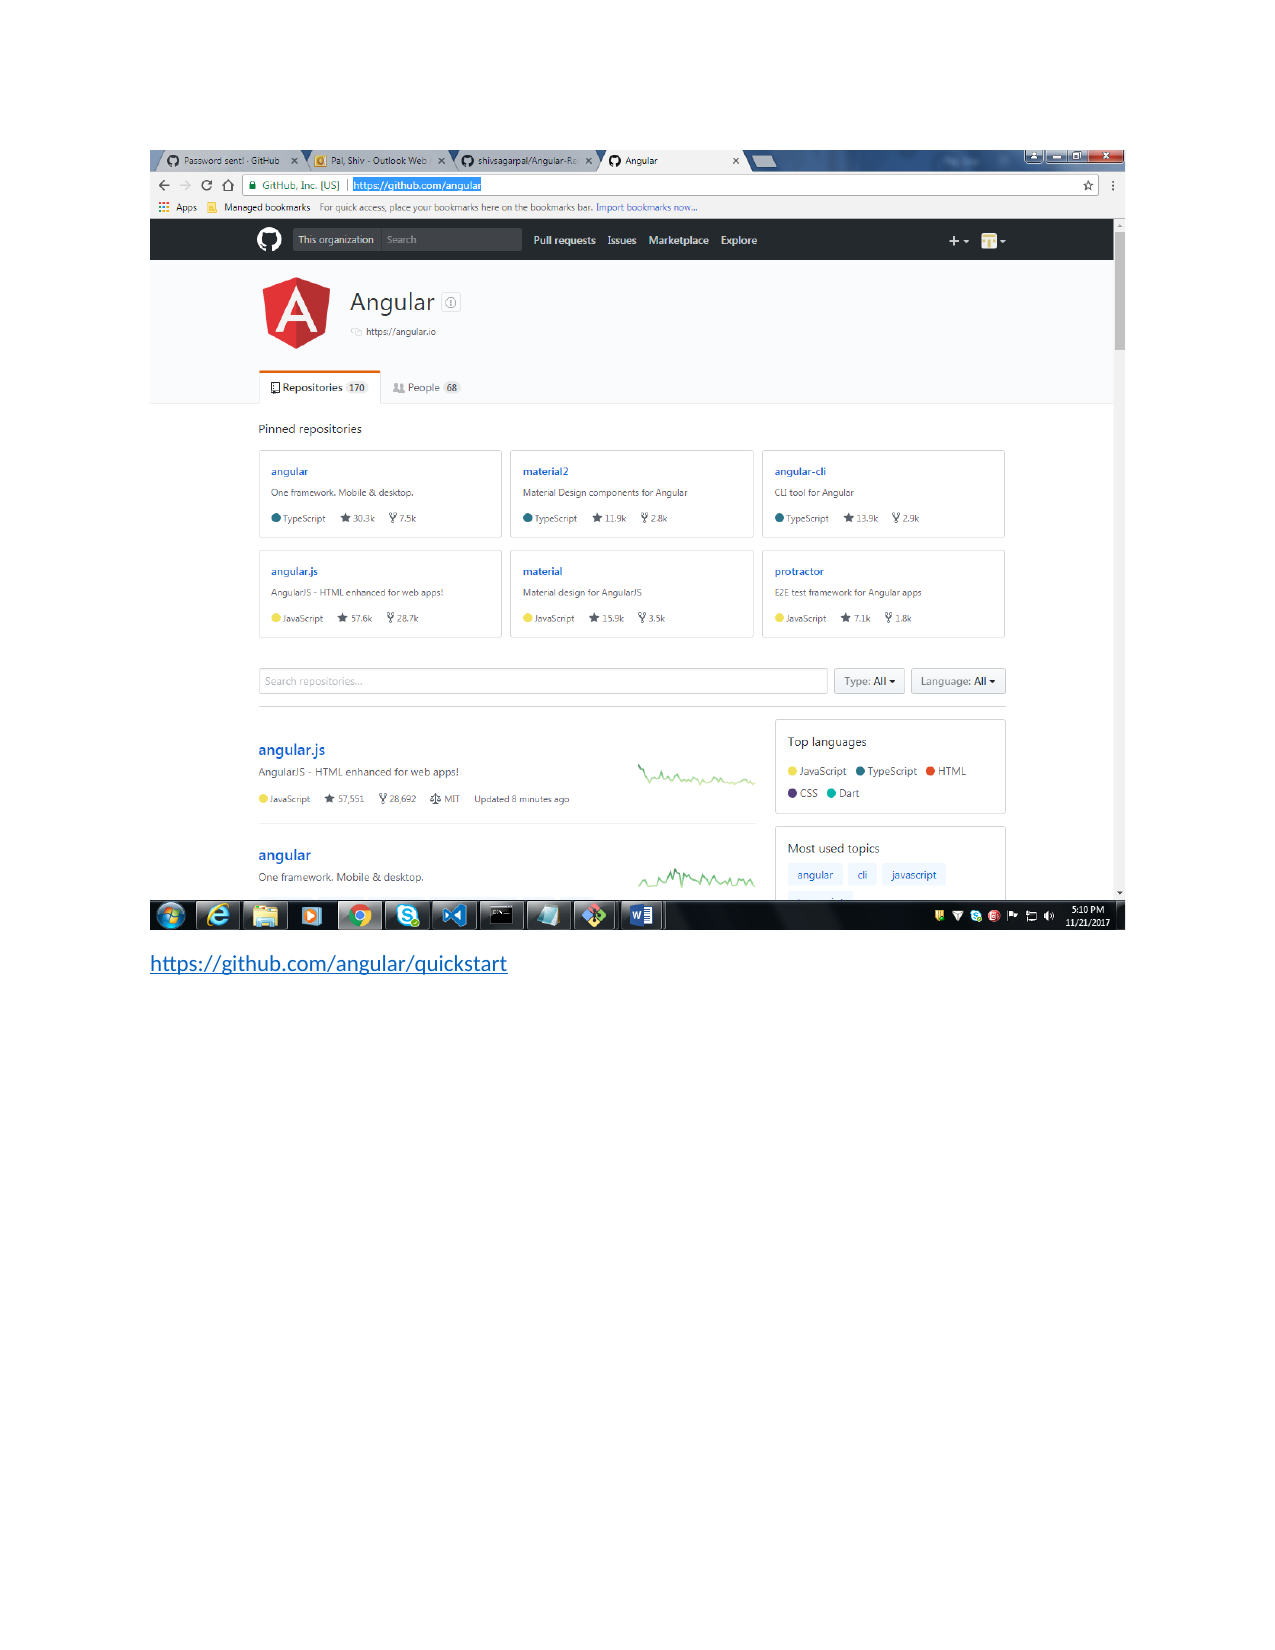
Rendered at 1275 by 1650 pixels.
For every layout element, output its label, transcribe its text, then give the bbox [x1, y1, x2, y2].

text https://github.com/angular/quickstart [150, 949, 1125, 977]
picture [150, 150, 1125, 930]
